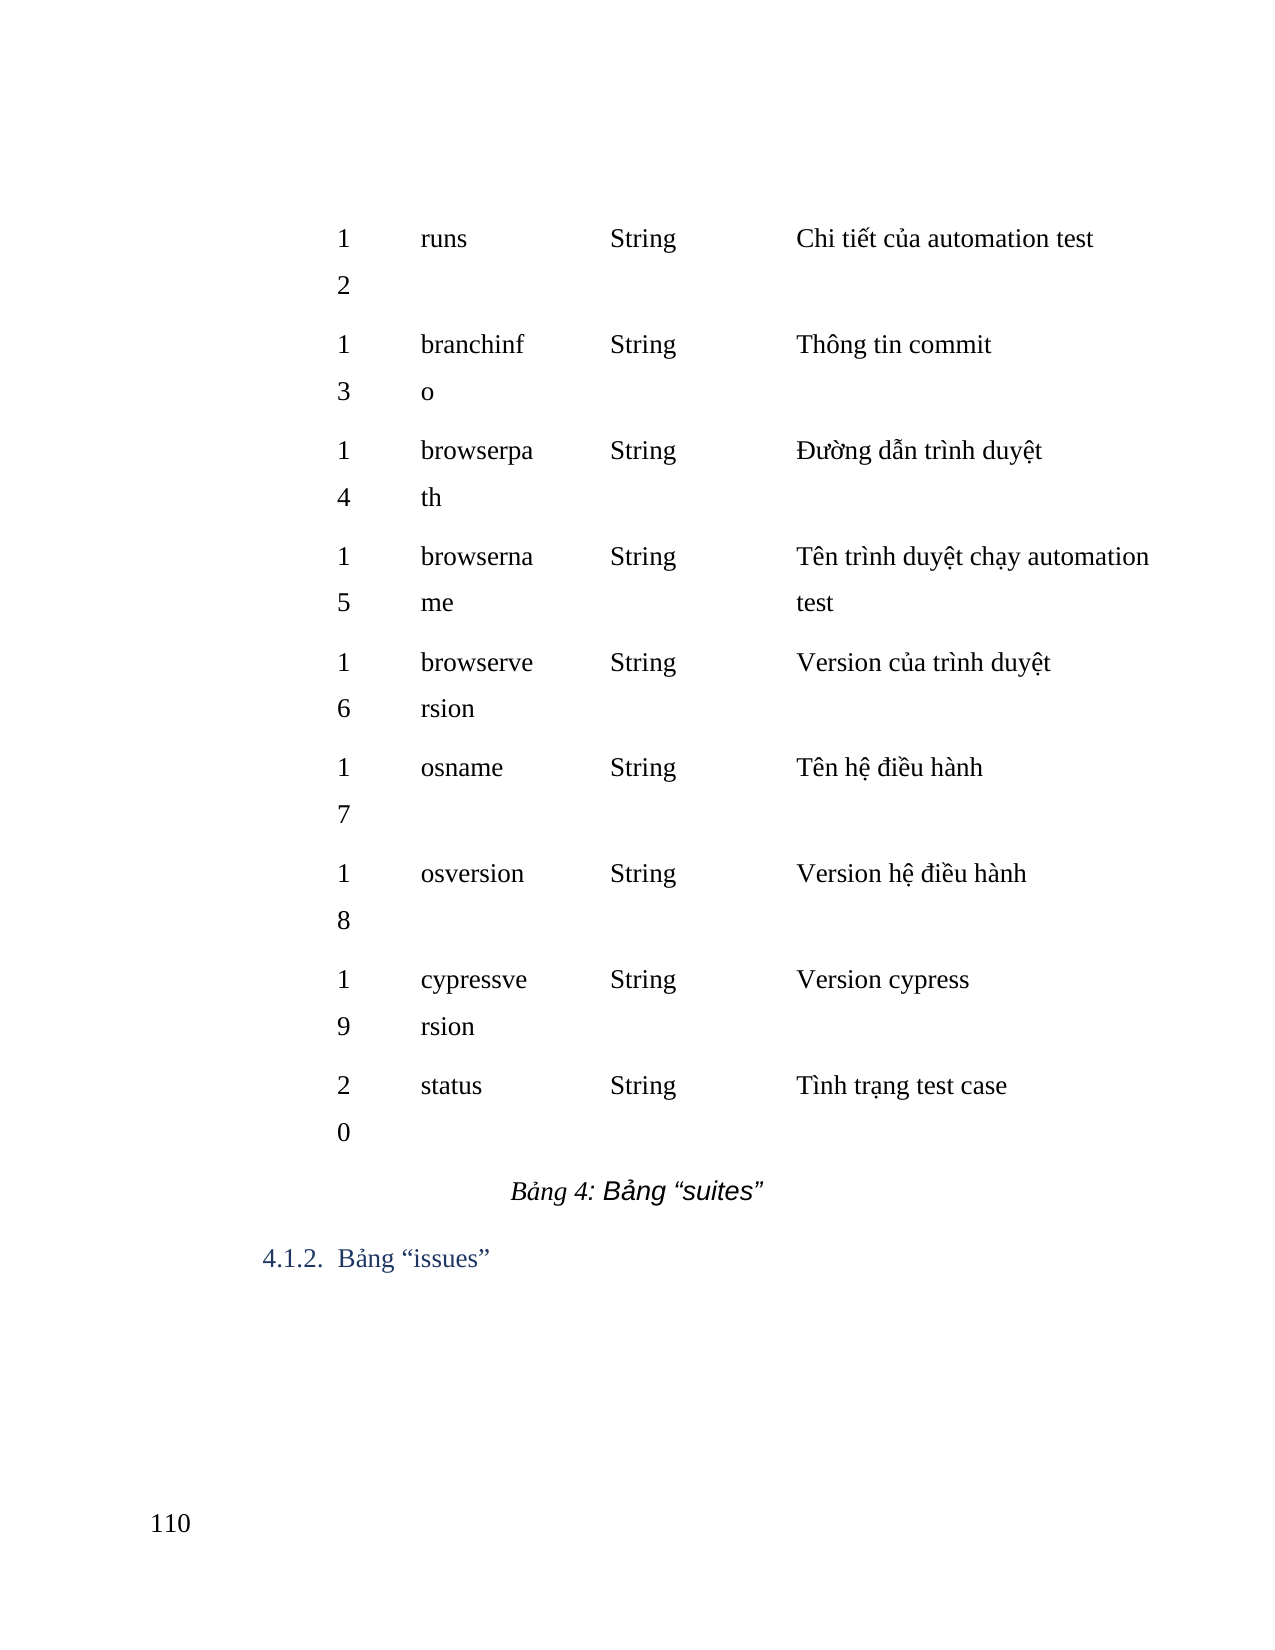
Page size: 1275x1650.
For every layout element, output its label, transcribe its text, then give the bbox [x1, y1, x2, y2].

table_cell osname [355, 752, 544, 857]
table_cell 13 [271, 328, 355, 434]
table_cell browserversion [355, 646, 544, 752]
table_cell String [545, 223, 731, 328]
table_cell String [545, 328, 731, 434]
table_cell 16 [271, 646, 355, 752]
table_cell runs [355, 223, 544, 328]
table_cell 19 [271, 963, 355, 1069]
table_cell 14 [271, 434, 355, 540]
table_cell Tên trình duyệt chạy automation test [731, 540, 1191, 646]
table_cell 15 [271, 540, 355, 646]
table_cell 12 [271, 223, 355, 328]
text Bảng 4: Bảng “suites” [150, 1175, 1125, 1206]
table_cell browsername [355, 540, 544, 646]
table_cell Chi tiết của automation test [731, 223, 1191, 328]
table_cell Tên hệ điều hành [731, 752, 1191, 857]
table_cell Tình trạng test case [731, 1069, 1191, 1175]
table_cell String [545, 858, 731, 963]
table_cell Thông tin commit [731, 328, 1191, 434]
table_cell String [545, 752, 731, 857]
table_cell 17 [271, 752, 355, 857]
table_cell browserpath [355, 434, 544, 540]
table_cell Version cypress [731, 963, 1191, 1069]
table_cell branchinfo [355, 328, 544, 434]
table_cell String [545, 434, 731, 540]
subtitle Bảng “issues” [262, 1243, 1125, 1274]
table_cell 18 [271, 858, 355, 963]
table_cell String [545, 963, 731, 1069]
table_cell Version hệ điều hành [731, 858, 1191, 963]
table_cell osversion [355, 858, 544, 963]
table_cell cypressversion [355, 963, 544, 1069]
table_cell status [355, 1069, 544, 1175]
table_cell String [545, 540, 731, 646]
table_cell String [545, 1069, 731, 1175]
table_cell Đường dẫn trình duyệt [731, 434, 1191, 540]
table_cell Version của trình duyệt [731, 646, 1191, 752]
table_cell String [545, 646, 731, 752]
table_cell 20 [271, 1069, 355, 1175]
